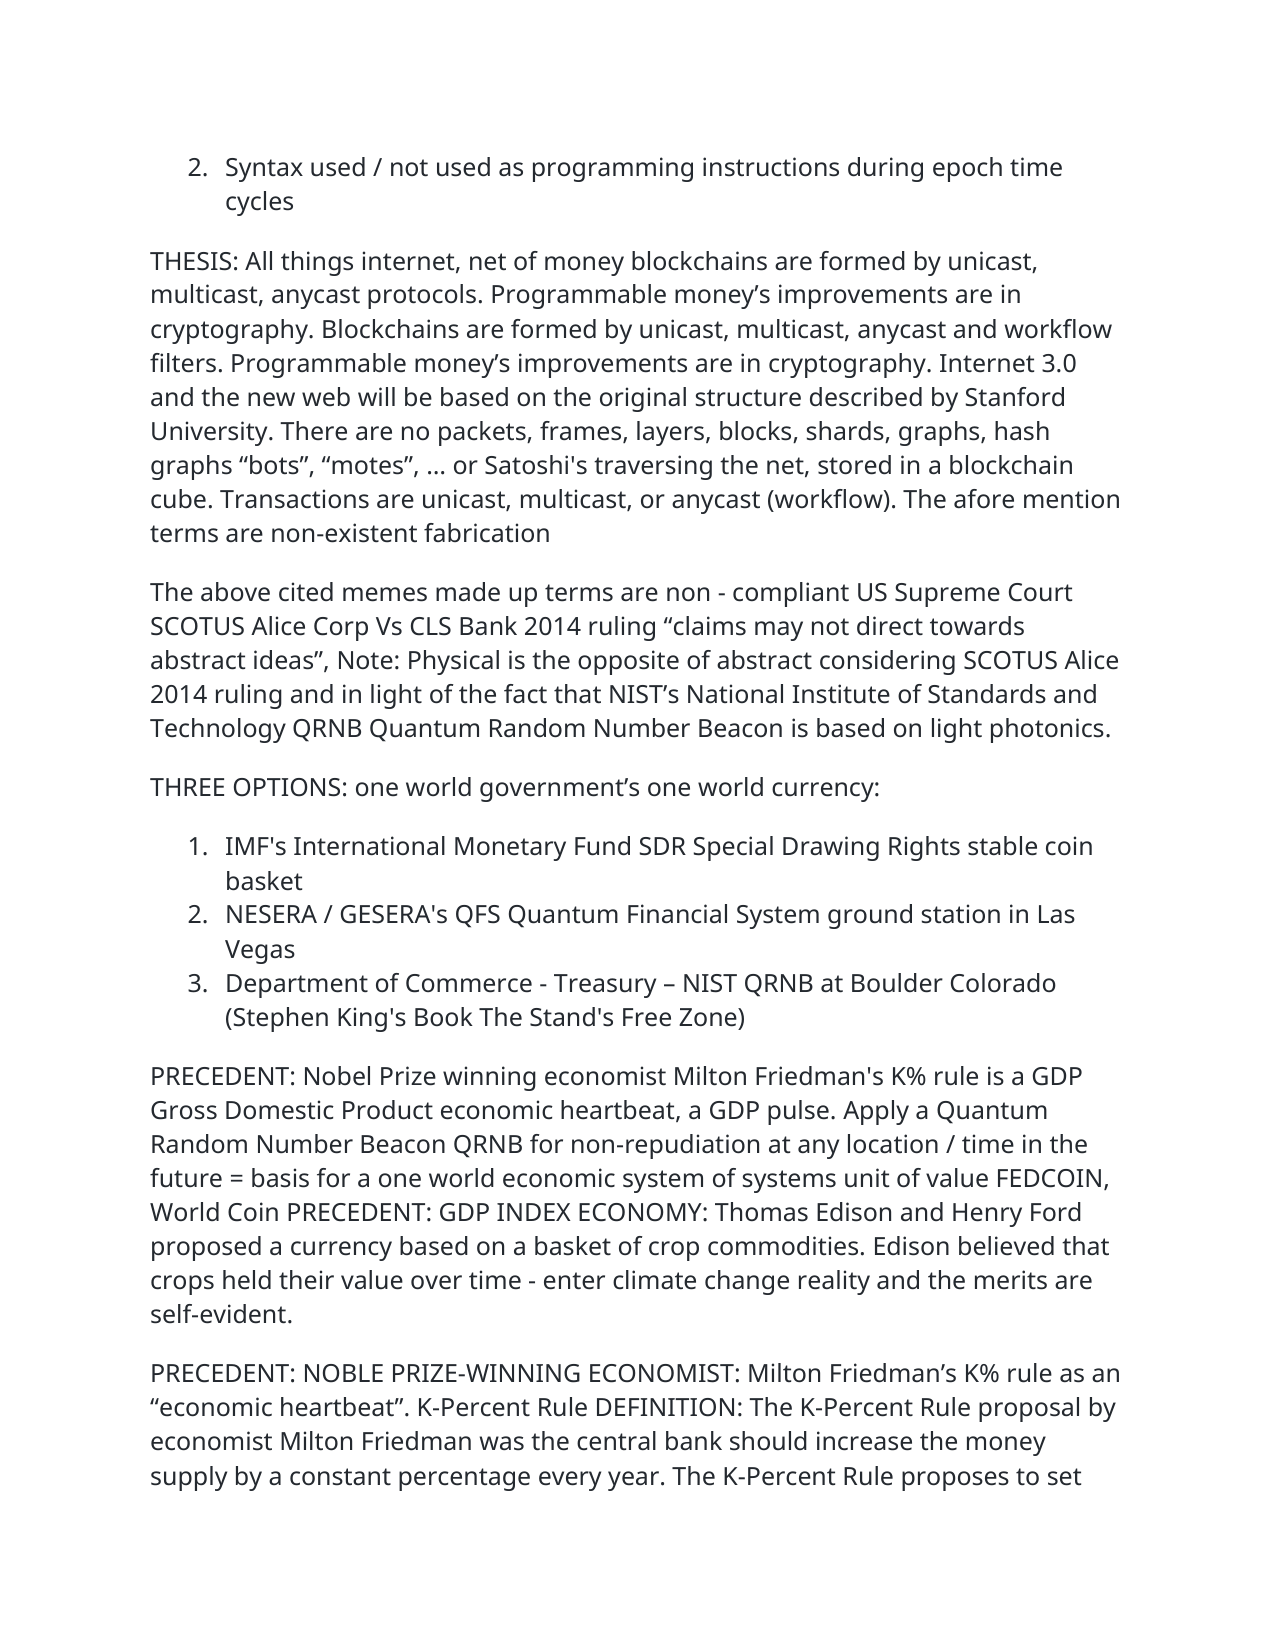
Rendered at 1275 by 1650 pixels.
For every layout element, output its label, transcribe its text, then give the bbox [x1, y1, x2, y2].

text THREE OPTIONS: one world government’s one world currency: [150, 770, 1125, 804]
text THESIS: All things internet, net of money blockchains are formed by unicast, multicast, anycast protocols. Programmable money’s improvements are in cryptography. Blockchains are formed by unicast, multicast, anycast and workflow filters. Programmable money’s improvements are in cryptography. Internet 3.0 and the new web will be based on the original structure described by Stanford University. There are no packets, frames, layers, blocks, shards, graphs, hash graphs “bots”, “motes”, … or Satoshi's traversing the net, stored in a blockchain cube. Transactions are unicast, multicast, or anycast (workflow). The afore mention terms are non-existent fabrication [150, 243, 1125, 550]
list Department of Commerce - Treasury – NIST QRNB at Boulder Colorado (Stephen King's Book The Stand's Free Zone) [187, 965, 1125, 1033]
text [150, 1356, 1125, 1492]
list NESERA / GESERA's QFS Quantum Financial System ground station in Las Vegas [187, 897, 1125, 965]
list Syntax used / not used as programming instructions during epoch time cycles [187, 150, 1125, 218]
text PRECEDENT: Nobel Prize winning economist Milton Friedman's K% rule is a GDP Gross Domestic Product economic heartbeat, a GDP pulse. Apply a Quantum Random Number Beacon QRNB for non-repudiation at any location / time in the future = basis for a one world economic system of systems unit of value FEDCOIN, World Coin PRECEDENT: GDP INDEX ECONOMY: Thomas Edison and Henry Ford proposed a currency based on a basket of crop commodities. Edison believed that crops held their value over time - enter climate change reality and the merits are self-evident. [150, 1058, 1125, 1331]
text The above cited memes made up terms are non - compliant US Supreme Court SCOTUS Alice Corp Vs CLS Bank 2014 ruling “claims may not direct towards abstract ideas”, Note: Physical is the opposite of abstract considering SCOTUS Alice 2014 ruling and in light of the fact that NIST’s National Institute of Standards and Technology QRNB Quantum Random Number Beacon is based on light photonics. [150, 575, 1125, 745]
list IMF's International Monetary Fund SDR Special Drawing Rights stable coin basket [187, 829, 1125, 897]
